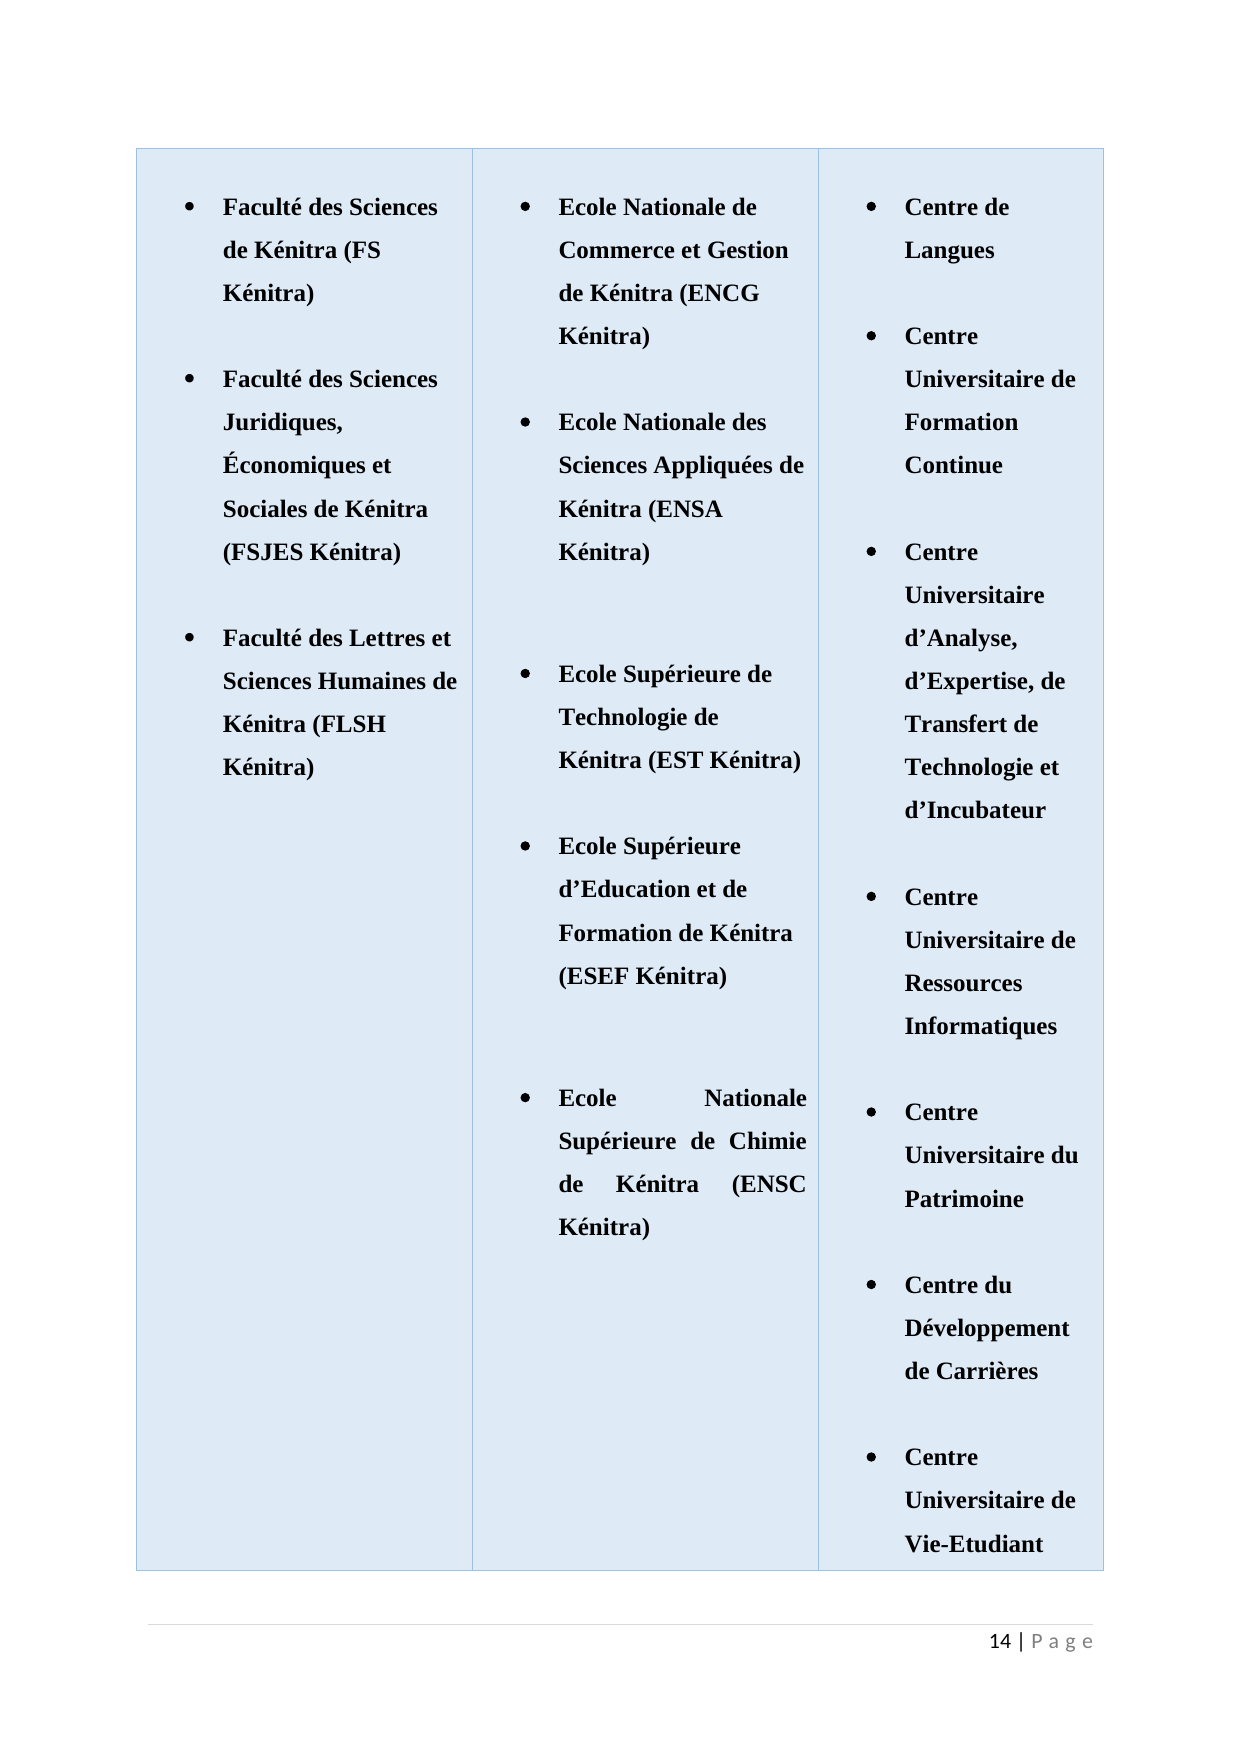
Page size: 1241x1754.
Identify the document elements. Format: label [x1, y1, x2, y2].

table_cell [473, 149, 818, 1570]
table_cell [819, 149, 1103, 1570]
table_cell [137, 149, 472, 1570]
